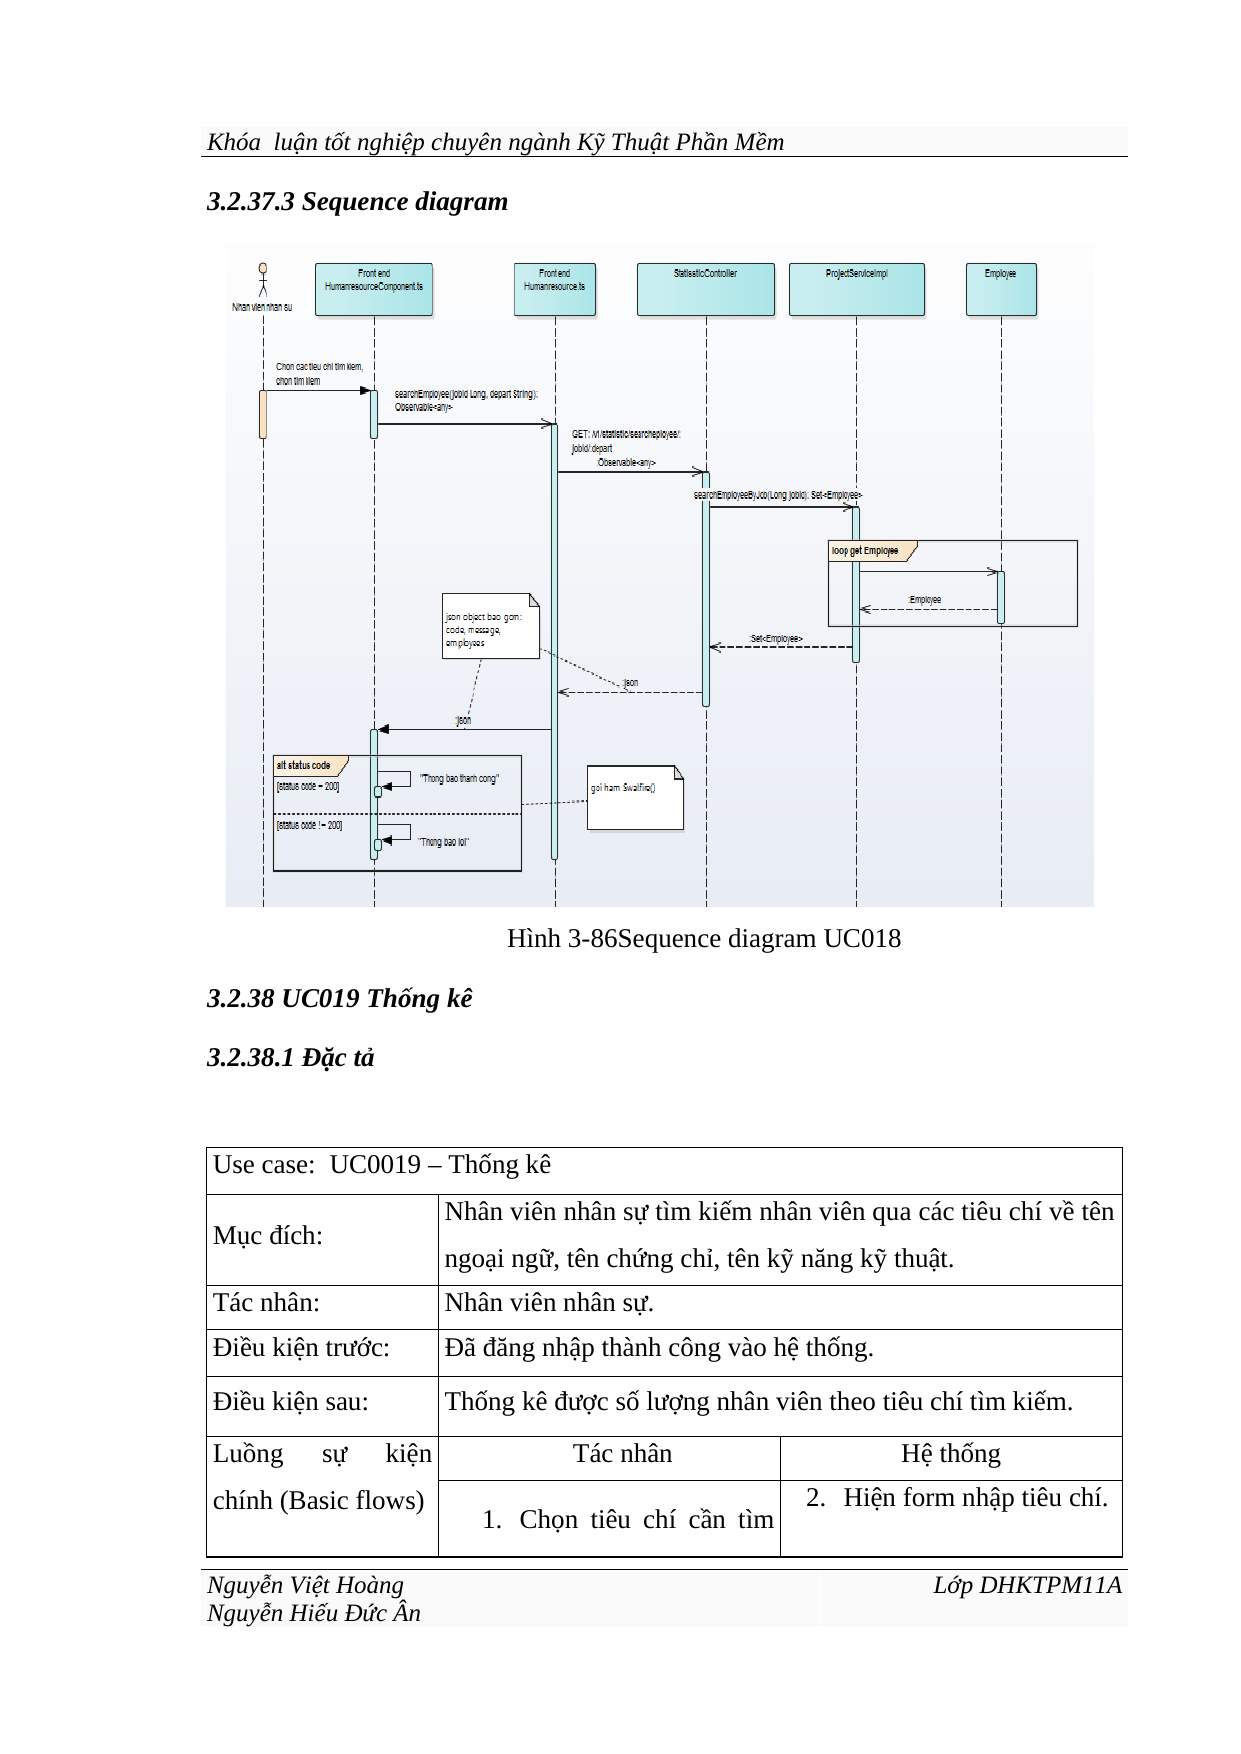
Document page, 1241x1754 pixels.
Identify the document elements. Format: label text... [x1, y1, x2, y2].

table_cell Nhân viên nhân sự tìm kiếm nhân viên qua các tiêu chí về tên ngoại ngữ, tên chứng chỉ, tên kỹ năng kỹ thuật. [439, 1195, 1122, 1285]
table_cell Luồng sự kiện chính (Basic flows) [207, 1437, 438, 1556]
table_cell Đã đăng nhập thành công vào hệ thống. [439, 1330, 1122, 1376]
table_cell Điều kiện sau: [207, 1377, 438, 1436]
subtitle Sequence diagram [207, 185, 1122, 216]
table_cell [439, 1481, 780, 1556]
table_cell Mục đích: [207, 1195, 438, 1285]
table_cell Nhân viên nhân sự. [439, 1286, 1122, 1329]
subtitle UC019 Thống kê [207, 982, 1122, 1013]
subtitle Đặc tả [207, 1041, 1122, 1072]
table_cell Hệ thống [781, 1437, 1122, 1480]
table_header Use case: UC0019 – Thống kê [207, 1148, 1122, 1194]
table_cell Thống kê được số lượng nhân viên theo tiêu chí tìm kiếm. [439, 1377, 1122, 1436]
picture [225, 244, 1095, 907]
table_cell Tác nhân [439, 1437, 780, 1480]
table_cell Điều kiện trước: [207, 1330, 438, 1376]
table_cell Tác nhân: [207, 1286, 438, 1329]
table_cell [781, 1481, 1122, 1556]
